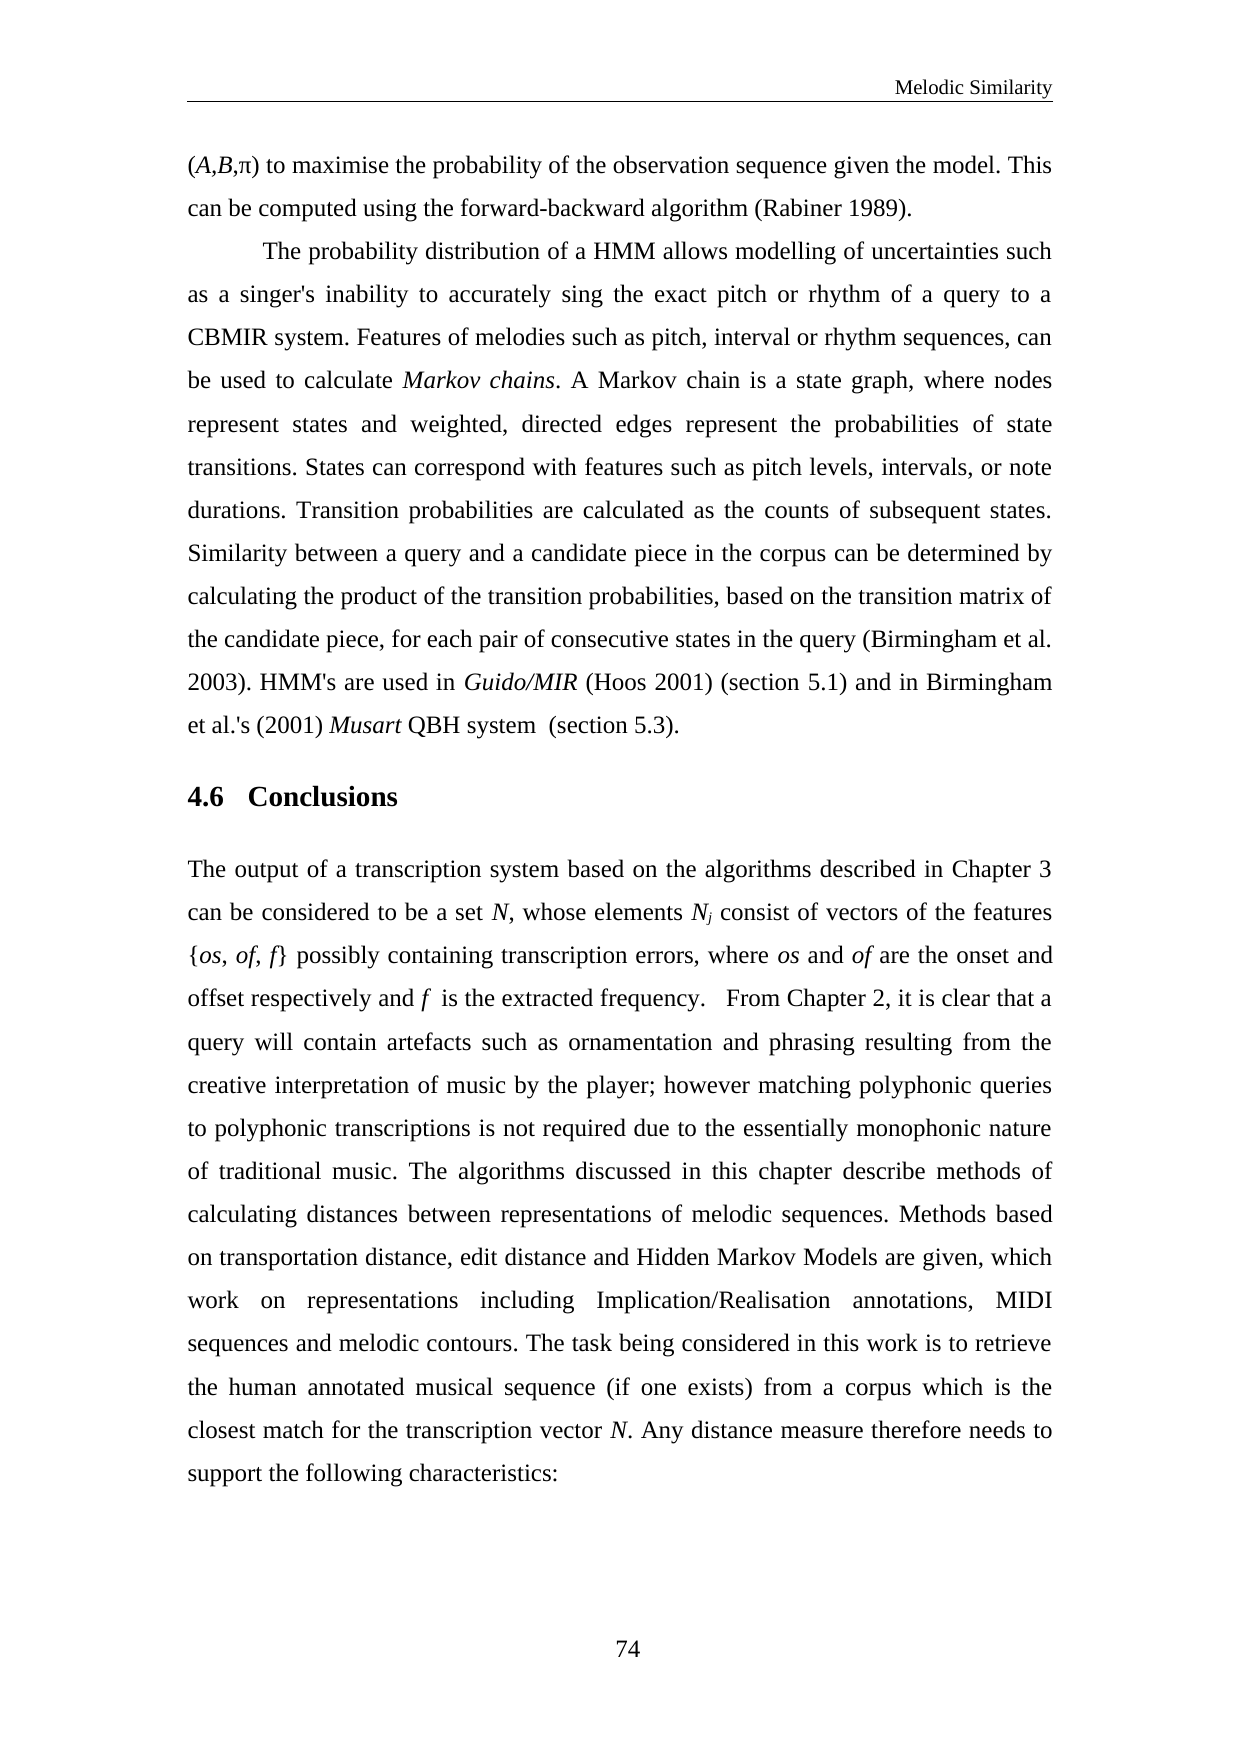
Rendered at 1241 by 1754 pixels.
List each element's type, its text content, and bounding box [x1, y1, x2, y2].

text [187, 150, 1053, 222]
subtitle Conclusions [187, 779, 1053, 812]
text The output of a transcription system based on the algorithms described in Chapter 3 can be considered to be a set N, whose elements Nj consist of vectors of the features {os, of, f} possibly containing transcription errors, where os and of are the onset and offset respectively and f is the extracted frequency. From Chapter 2, it is clear that a query will contain artefacts such as ornamentation and phrasing resulting from the creative interpretation of music by the player; however matching polyphonic queries to polyphonic transcriptions is not required due to the essentially monophonic nature of traditional music. The algorithms discussed in this chapter describe methods of calculating distances between representations of melodic sequences. Methods based on transportation distance, edit distance and Hidden Markov Models are given, which work on representations including Implication/Realisation annotations, MIDI sequences and melodic contours. The task being considered in this work is to retrieve the human annotated musical sequence (if one exists) from a corpus which is the closest match for the transcription vector N. Any distance measure therefore needs to support the following characteristics: [187, 854, 1053, 1487]
text The probability distribution of a HMM allows modelling of uncertainties such as a singer's inability to accurately sing the exact pitch or rhythm of a query to a CBMIR system. Features of melodies such as pitch, interval or rhythm sequences, can be used to calculate Markov chains. A Markov chain is a state graph, where nodes represent states and weighted, directed edges represent the probabilities of state transitions. States can correspond with features such as pitch levels, intervals, or note durations. Transition probabilities are calculated as the counts of subsequent states. Similarity between a query and a candidate piece in the corpus can be determined by calculating the product of the transition probabilities, based on the transition matrix of the candidate piece, for each pair of consecutive states in the query (Birmingham et al. 2003). HMM's are used in Guido/MIR (section 5.1) and in Birmingham et al.'s Musart QBH system (section 5.3). [187, 236, 1053, 739]
